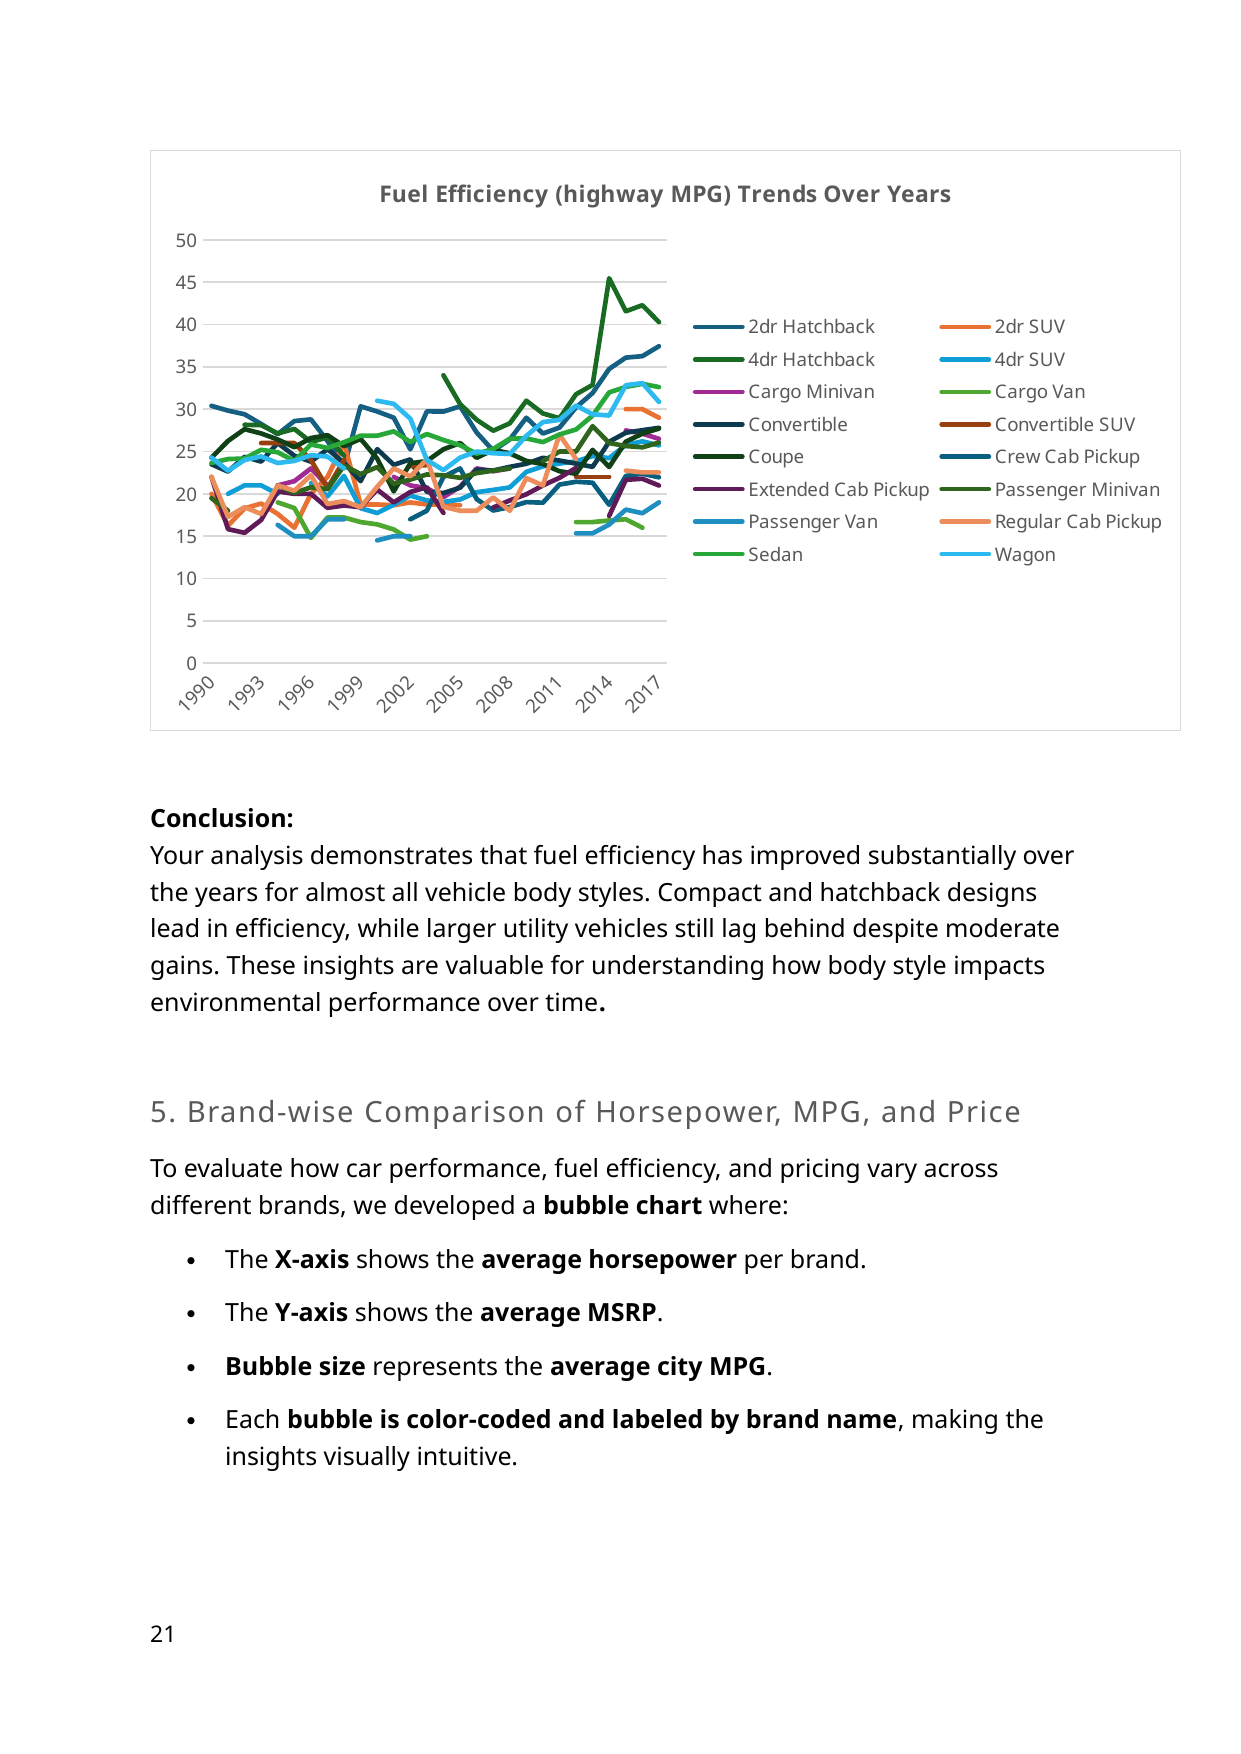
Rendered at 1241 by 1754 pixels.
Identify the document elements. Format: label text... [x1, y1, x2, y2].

text Conclusion: Your analysis demonstrates that fuel efficiency has improved substantially over the years for almost all vehicle body styles. Compact and hatchback designs lead in efficiency, while larger utility vehicles still lag behind despite moderate gains. These insights are valuable for understanding how body style impacts environmental performance over time. [150, 801, 1090, 1019]
list Bubble size represents the average city MPG. [187, 1348, 1090, 1382]
list The Y-axis shows the average MSRP. [187, 1295, 1090, 1329]
list Each bubble is color-coded and labeled by brand name, making the insights visually intuitive. [187, 1402, 1090, 1472]
text To evaluate how car performance, fuel efficiency, and pricing vary across different brands, we developed a bubble chart where: [150, 1151, 1090, 1222]
subtitle 5. Brand-wise Comparison of Horsepower, MPG, and Price [150, 1092, 1090, 1131]
list The X-axis shows the average horsepower per brand. [187, 1241, 1090, 1275]
